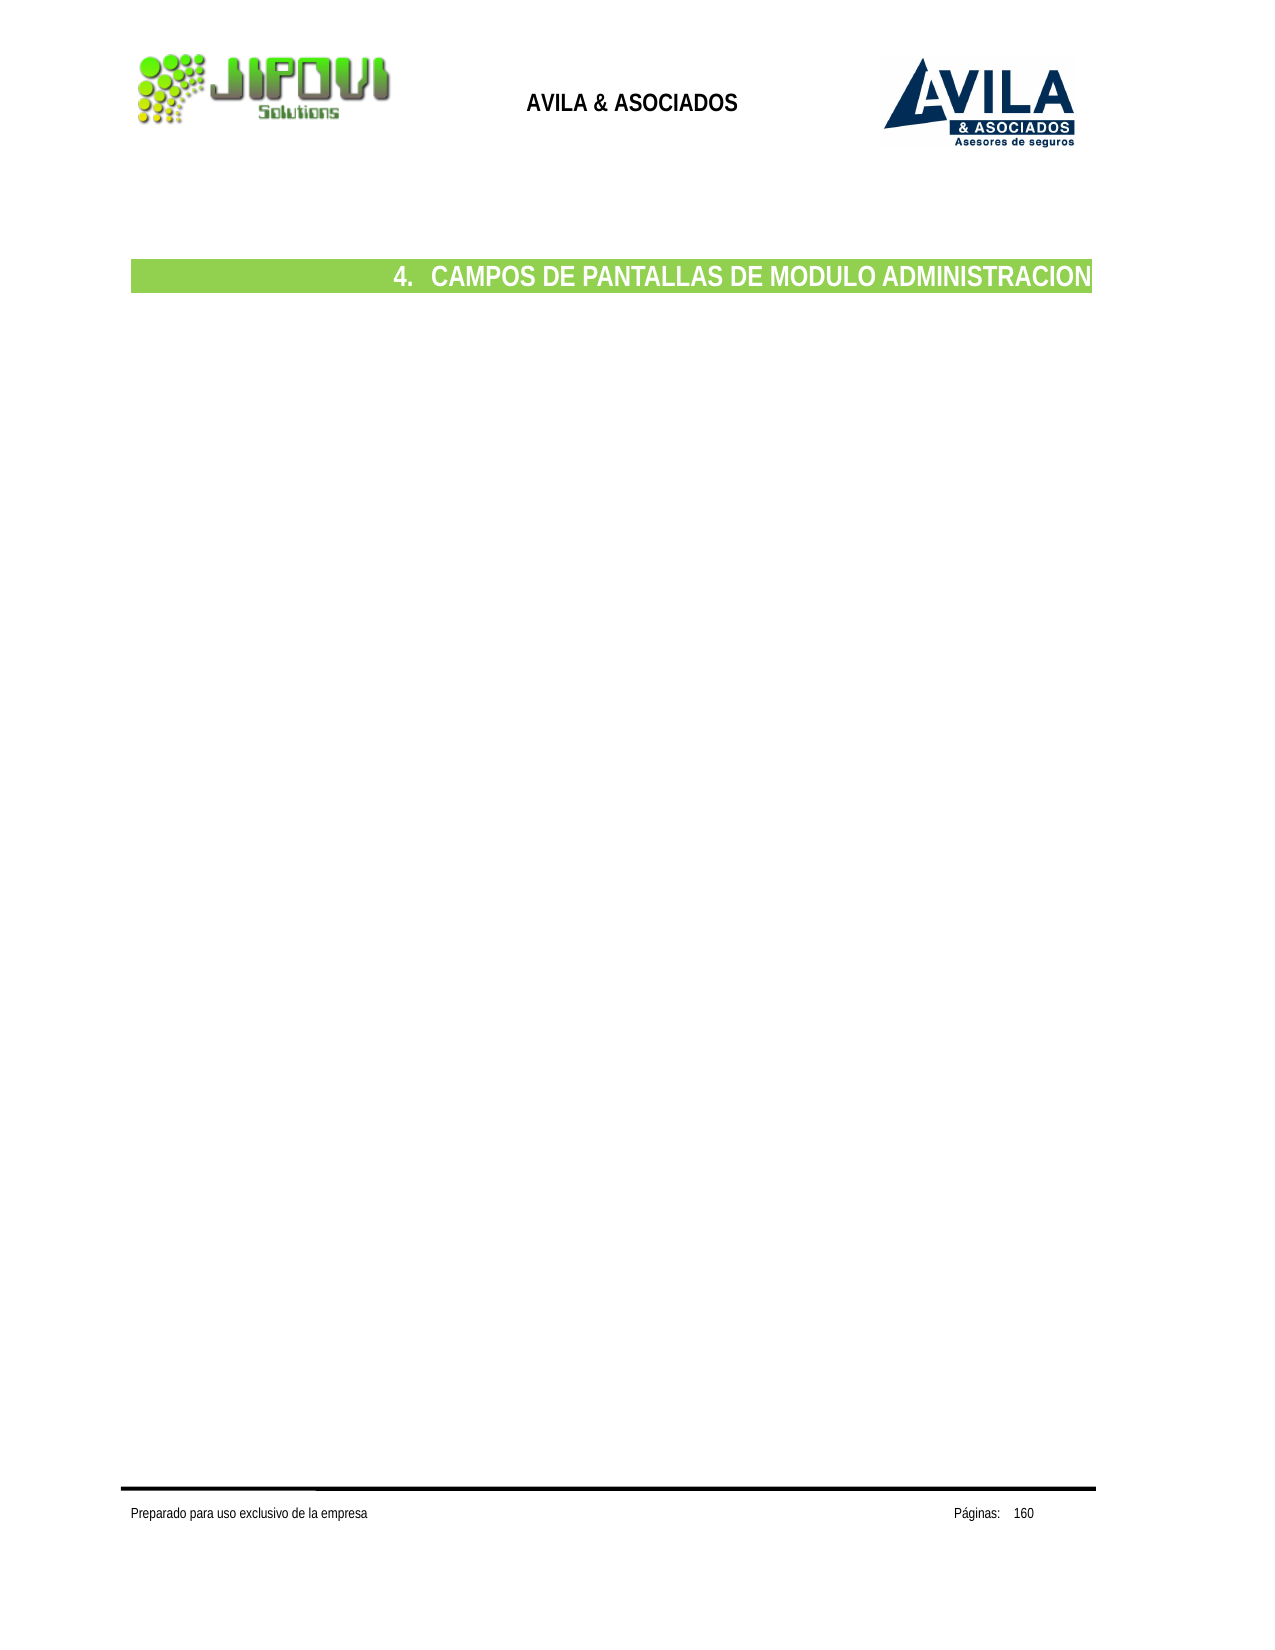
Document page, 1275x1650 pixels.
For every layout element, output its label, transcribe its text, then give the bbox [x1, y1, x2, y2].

picture [131, 47, 394, 128]
subtitle CAMPOS DE PANTALLAS DE MODULO ADMINISTRACION [131, 259, 1092, 293]
picture [881, 57, 1077, 148]
